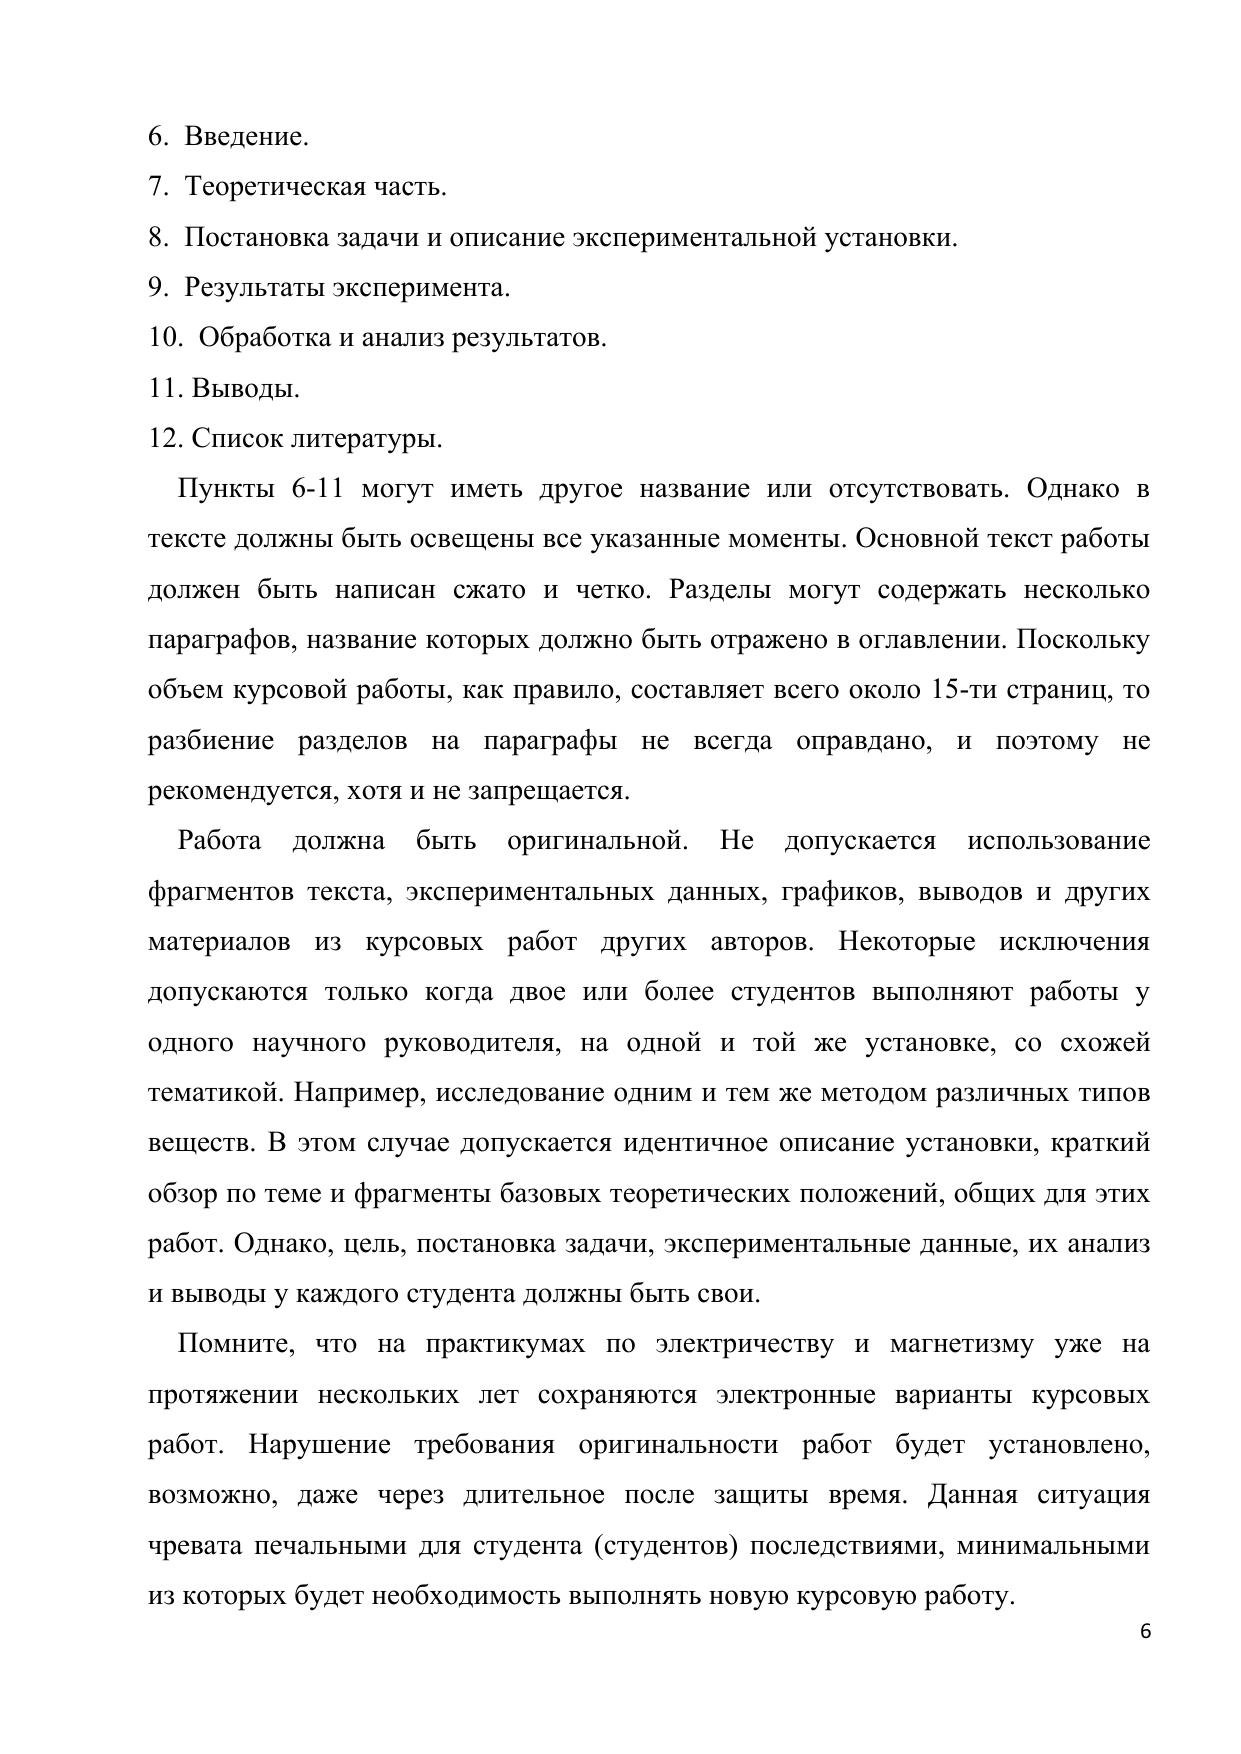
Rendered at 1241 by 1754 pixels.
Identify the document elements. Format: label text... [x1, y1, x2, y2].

text 9. Результаты эксперимента. [148, 269, 1152, 303]
text 6. Введение. [148, 118, 1152, 152]
text Работа должна быть оригинальной. Не допускается использование фрагментов текста, экспериментальных данных, графиков, выводов и других материалов из курсовых работ других авторов. Некоторые исключения допускаются только когда двое или более студентов выполняют работы у одного научного руководителя, на одной и той же установке, со схожей тематикой. Например, исследование одним и тем же методом различных типов веществ. В этом случае допускается идентичное описание установки, краткий обзор по теме и фрагменты базовых теоретических положений, общих для этих работ. Однако, цель, постановка задачи, экспериментальные данные, их анализ и выводы у каждого студента должны быть свои. [148, 822, 1152, 1309]
text Пункты 6-11 могут иметь другое название или отсутствовать. Однако в тексте должны быть освещены все указанные моменты. Основной текст работы должен быть написан сжато и четко. Разделы могут содержать несколько параграфов, название которых должно быть отражено в оглавлении. Поскольку объем курсовой работы, как правило, составляет всего около 15-ти страниц, то разбиение разделов на параграфы не всегда оправдано, и поэтому не рекомендуется, хотя и не запрещается. [148, 470, 1152, 806]
text 8. Постановка задачи и описание экспериментальной установки. [148, 219, 1152, 252]
text 10. Обработка и анализ результатов. [148, 319, 1152, 353]
text Помните, что на практикумах по электричеству и магнетизму уже на протяжении нескольких лет сохраняются электронные варианты курсовых работ. Нарушение требования оригинальности работ будет установлено, возможно, даже через длительное после защиты время. Данная ситуация чревата печальными для студента (студентов) последствиями, минимальными из которых будет необходимость выполнять новую курсовую работу. [148, 1326, 1152, 1611]
text 12. Список литературы. [148, 420, 1152, 453]
text 11. Выводы. [148, 370, 1152, 403]
text 7. Теоретическая часть. [148, 168, 1152, 202]
